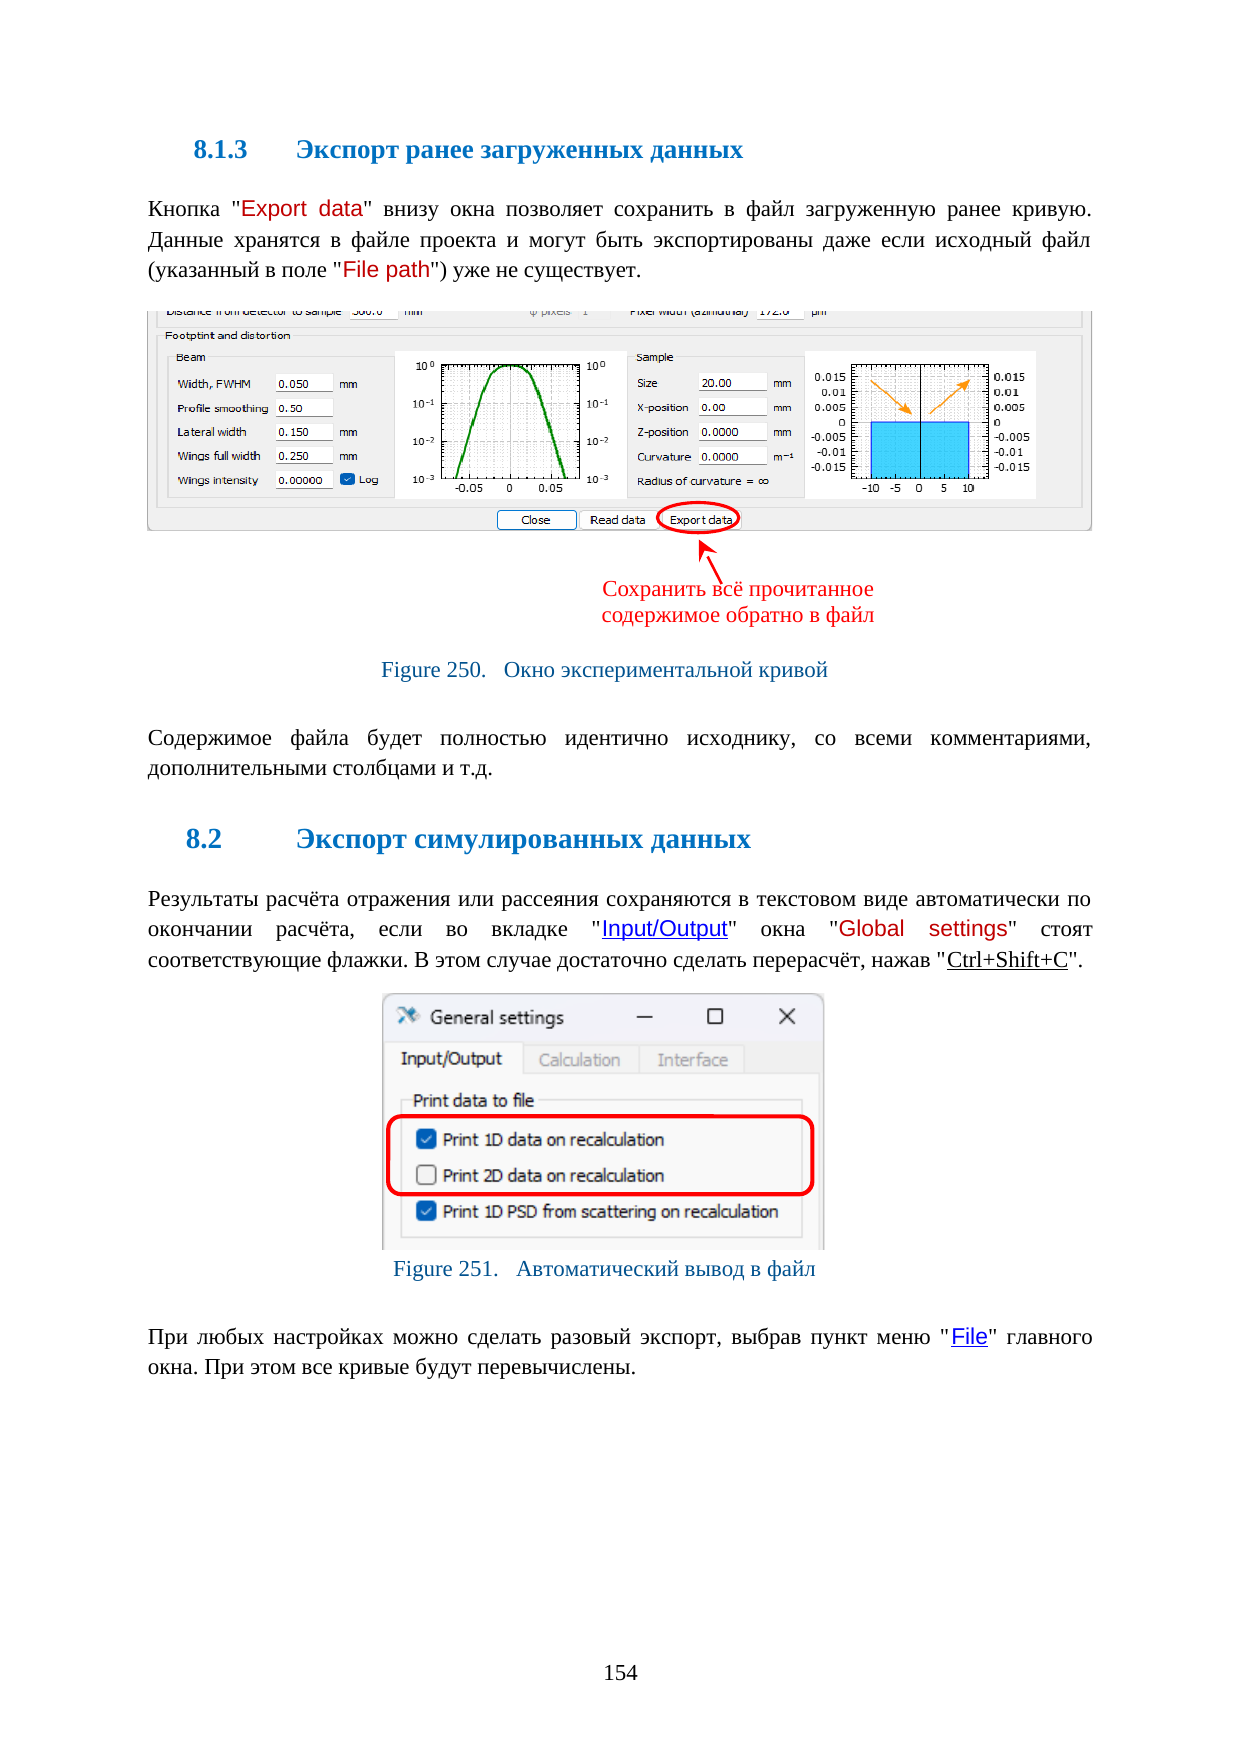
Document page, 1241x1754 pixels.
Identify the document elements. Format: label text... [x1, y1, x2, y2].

subtitle Экспорт симулированных данных [155, 822, 1093, 855]
text Кнопка "Export data" внизу окна позволяет сохранить в файл загруженную ранее кривую. Данные хранятся в файле проекта и могут быть экспортированы даже если исходный файл (указанный в поле "File path") уже не существует. [148, 195, 1093, 282]
text При любых настройках можно сделать разовый экспорт, выбрав пункт меню "File" главного окна. При этом все кривые будут перевычислены. [148, 1323, 1093, 1379]
picture [382, 993, 825, 1250]
picture [660, 505, 736, 531]
picture [147, 311, 1093, 531]
subtitle Экспорт ранее загруженных данных [193, 133, 1093, 164]
text Результаты расчёта отражения или рассеяния сохраняются в текстовом виде автоматически по окончании расчёта, если во вкладке "Input/Output" окна "Global settings" стоят соответствующие флажки. В этом случае достаточно сделать перерасчёт, нажав "Ctrl+Shift+C". [148, 885, 1093, 972]
list Окно экспериментальной кривой [178, 531, 1093, 682]
text Содержимое файла будет полностью идентично исходнику, со всеми комментариями, дополнительными столбцами и т.д. [148, 724, 1093, 780]
